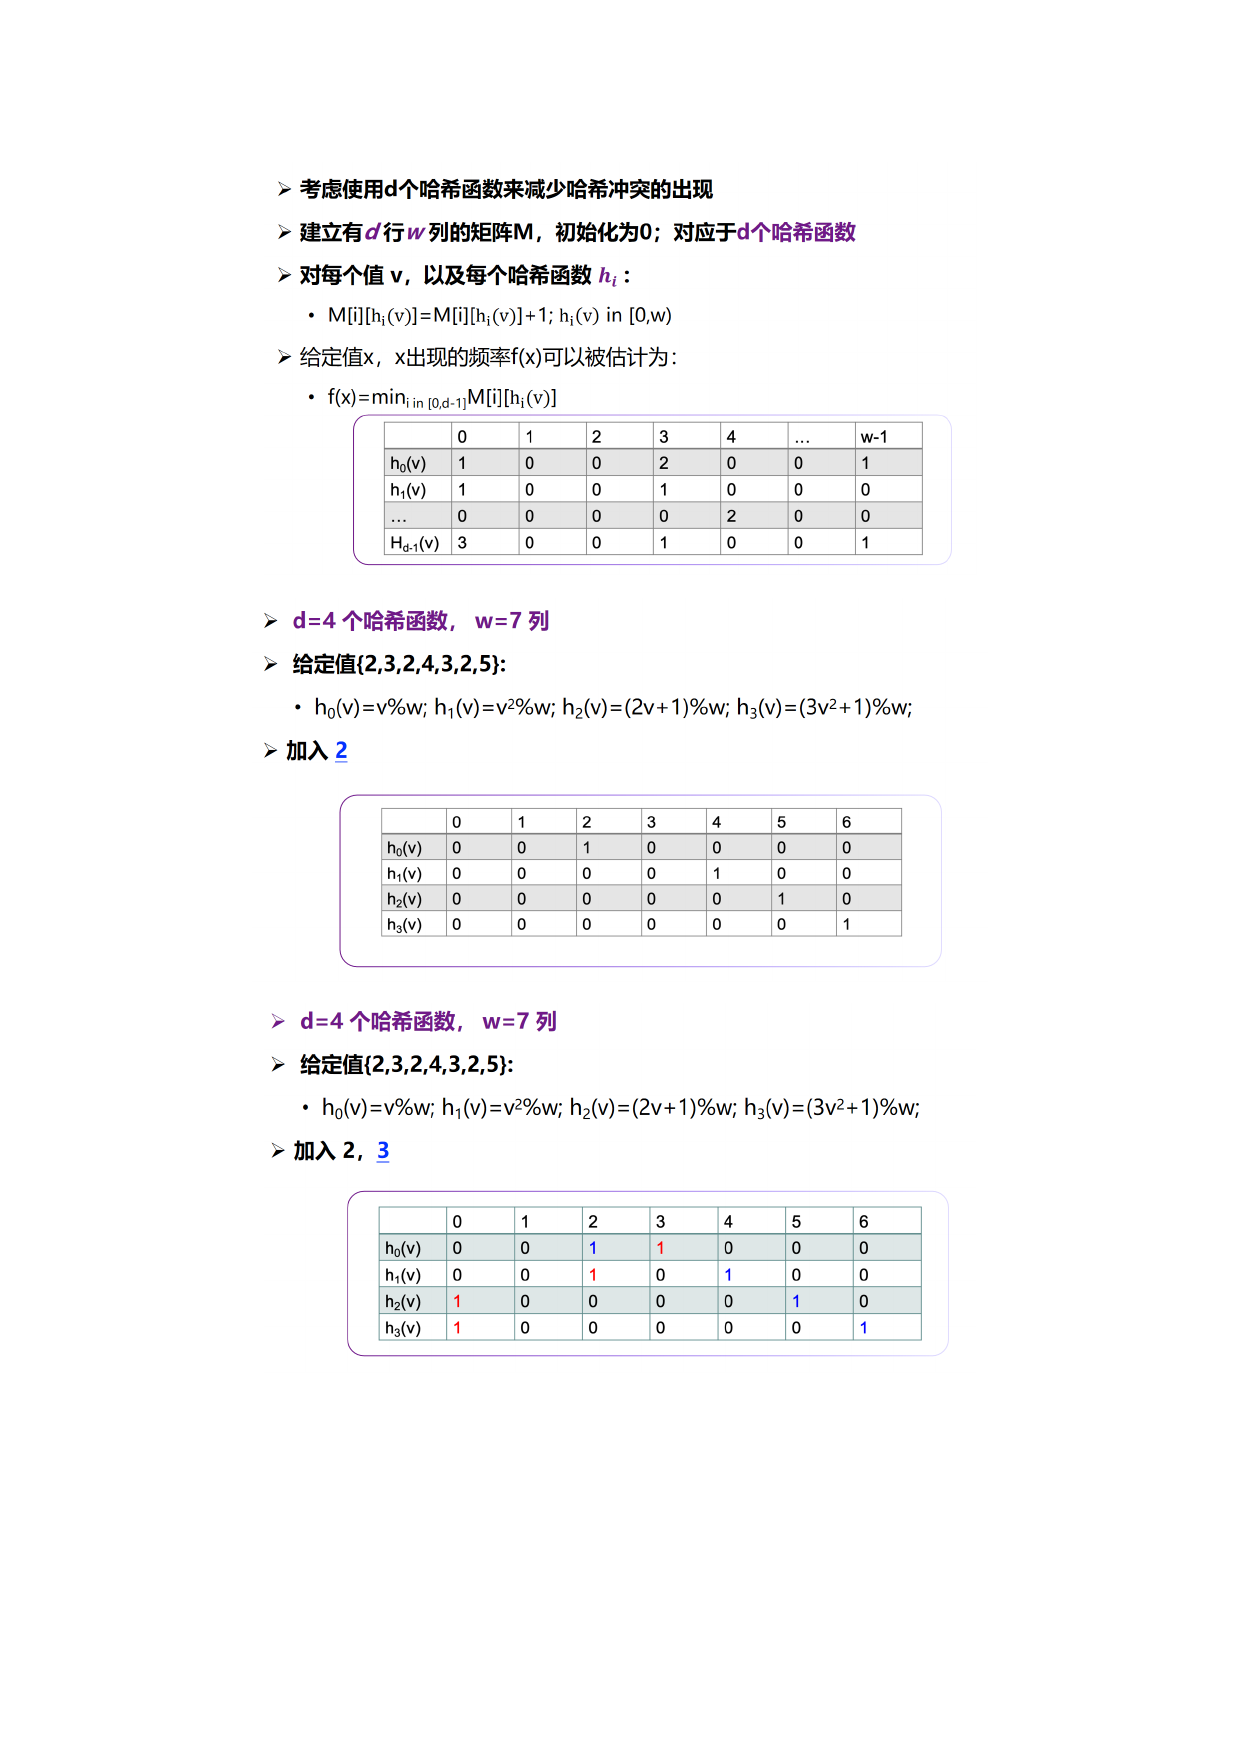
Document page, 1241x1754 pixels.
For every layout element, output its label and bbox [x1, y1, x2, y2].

picture [252, 598, 989, 982]
picture [264, 1003, 977, 1373]
picture [263, 162, 977, 575]
